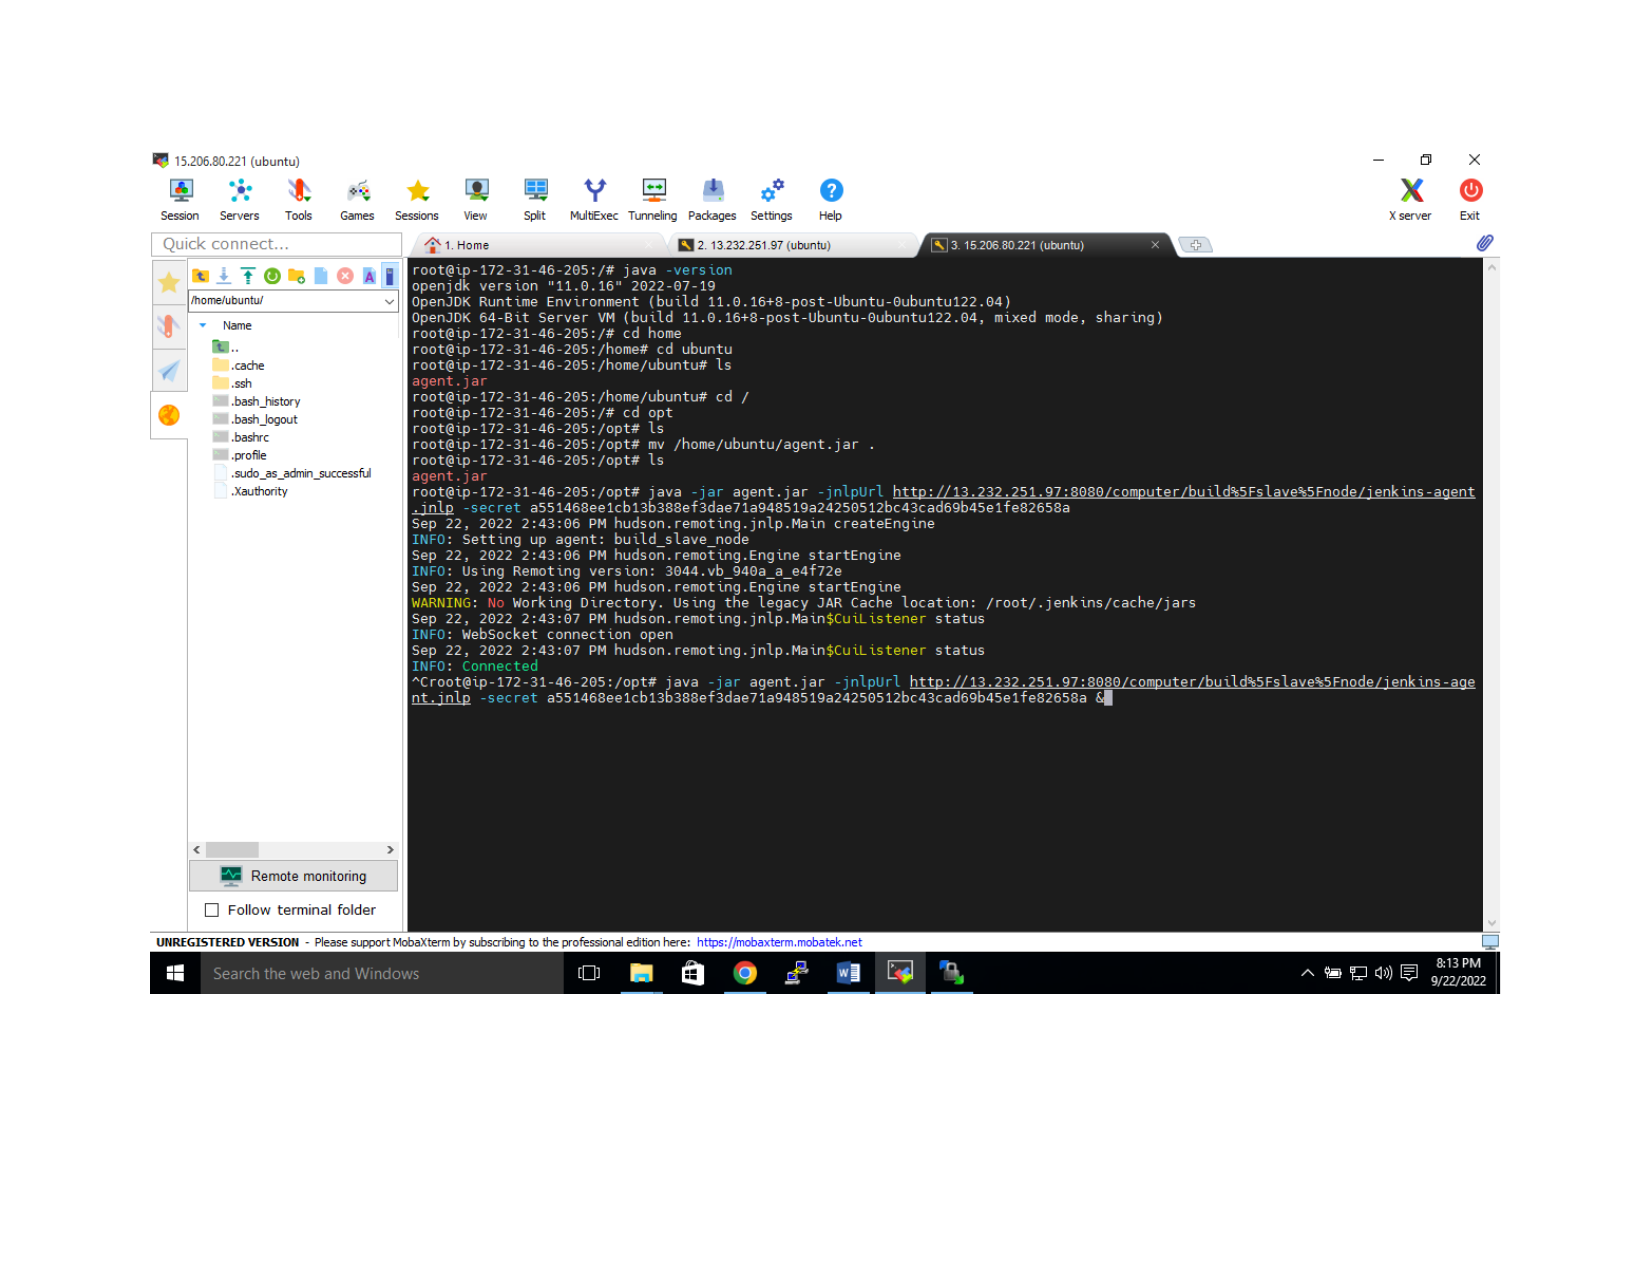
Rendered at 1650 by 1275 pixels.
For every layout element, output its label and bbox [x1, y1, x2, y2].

picture [150, 150, 1500, 994]
